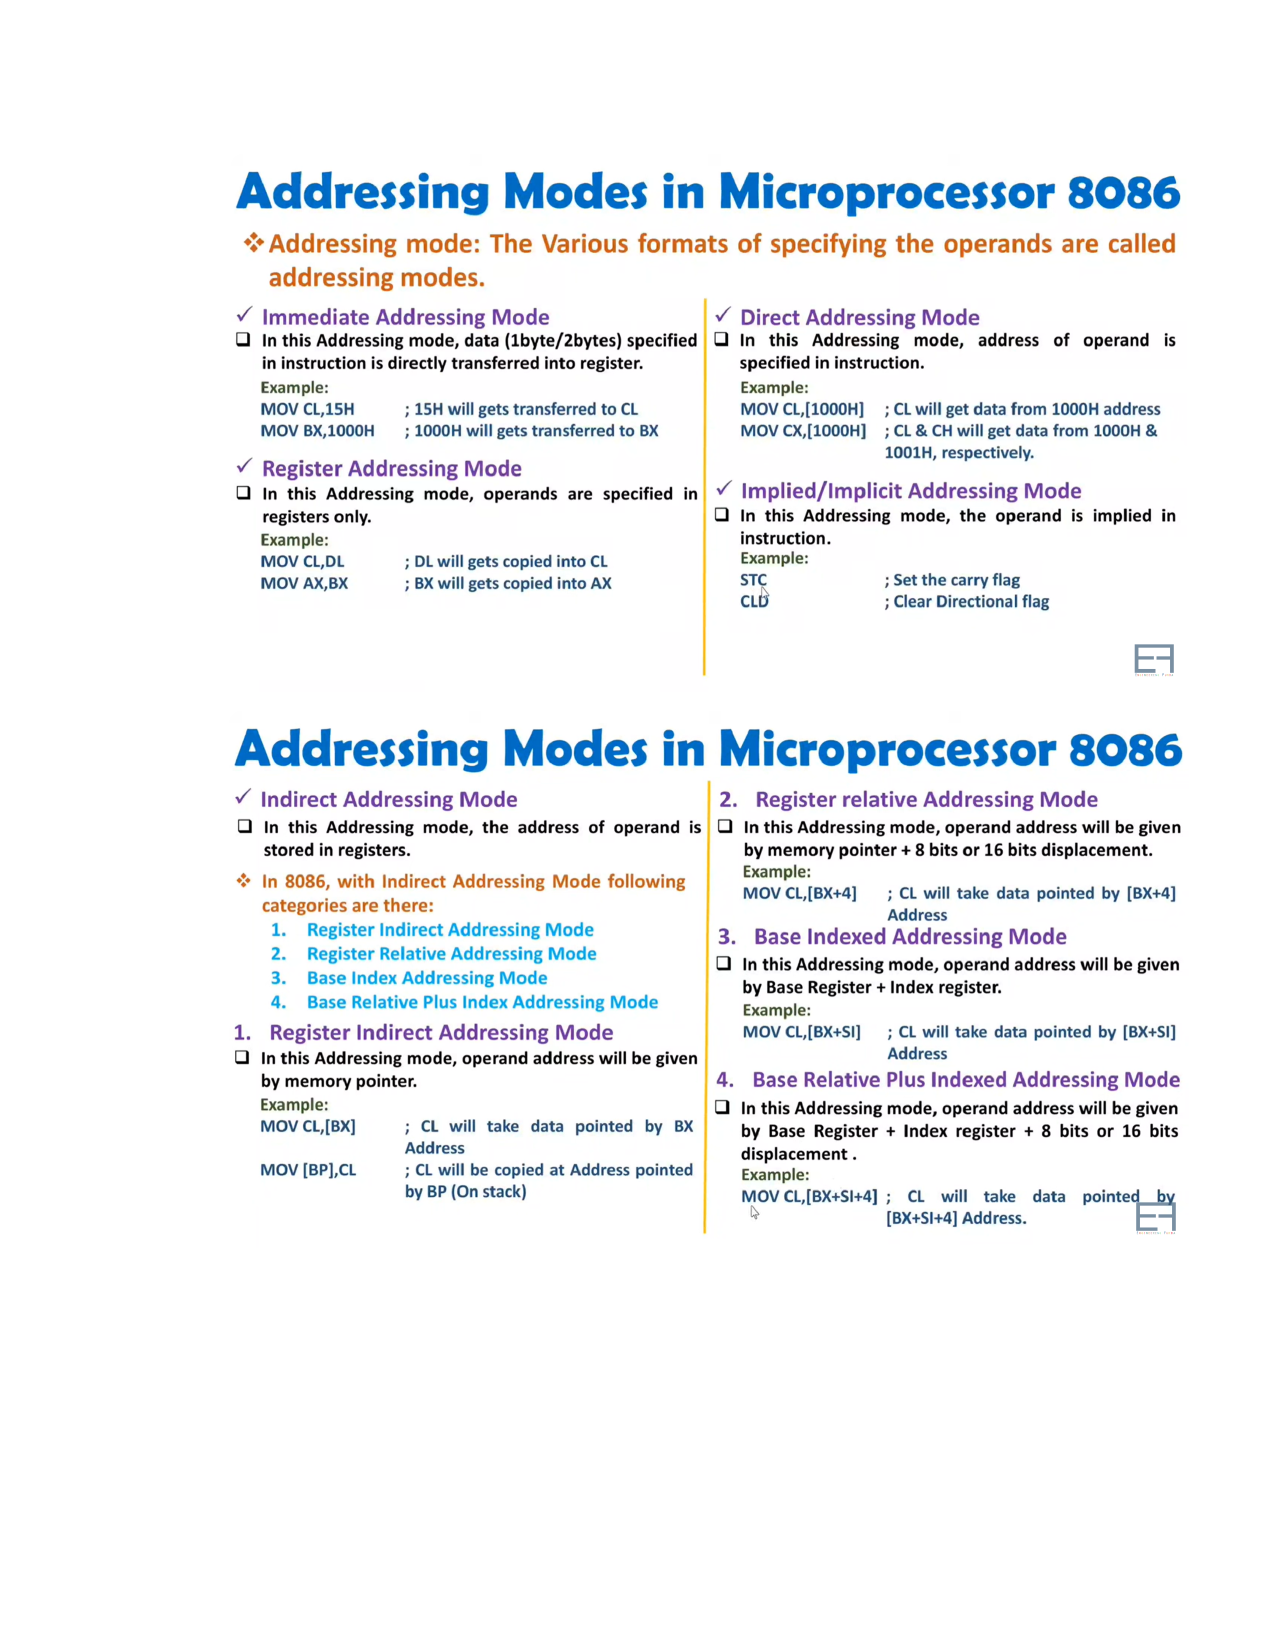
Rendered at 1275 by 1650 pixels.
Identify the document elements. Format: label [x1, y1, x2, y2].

picture [225, 150, 1200, 703]
picture [225, 704, 1200, 1248]
